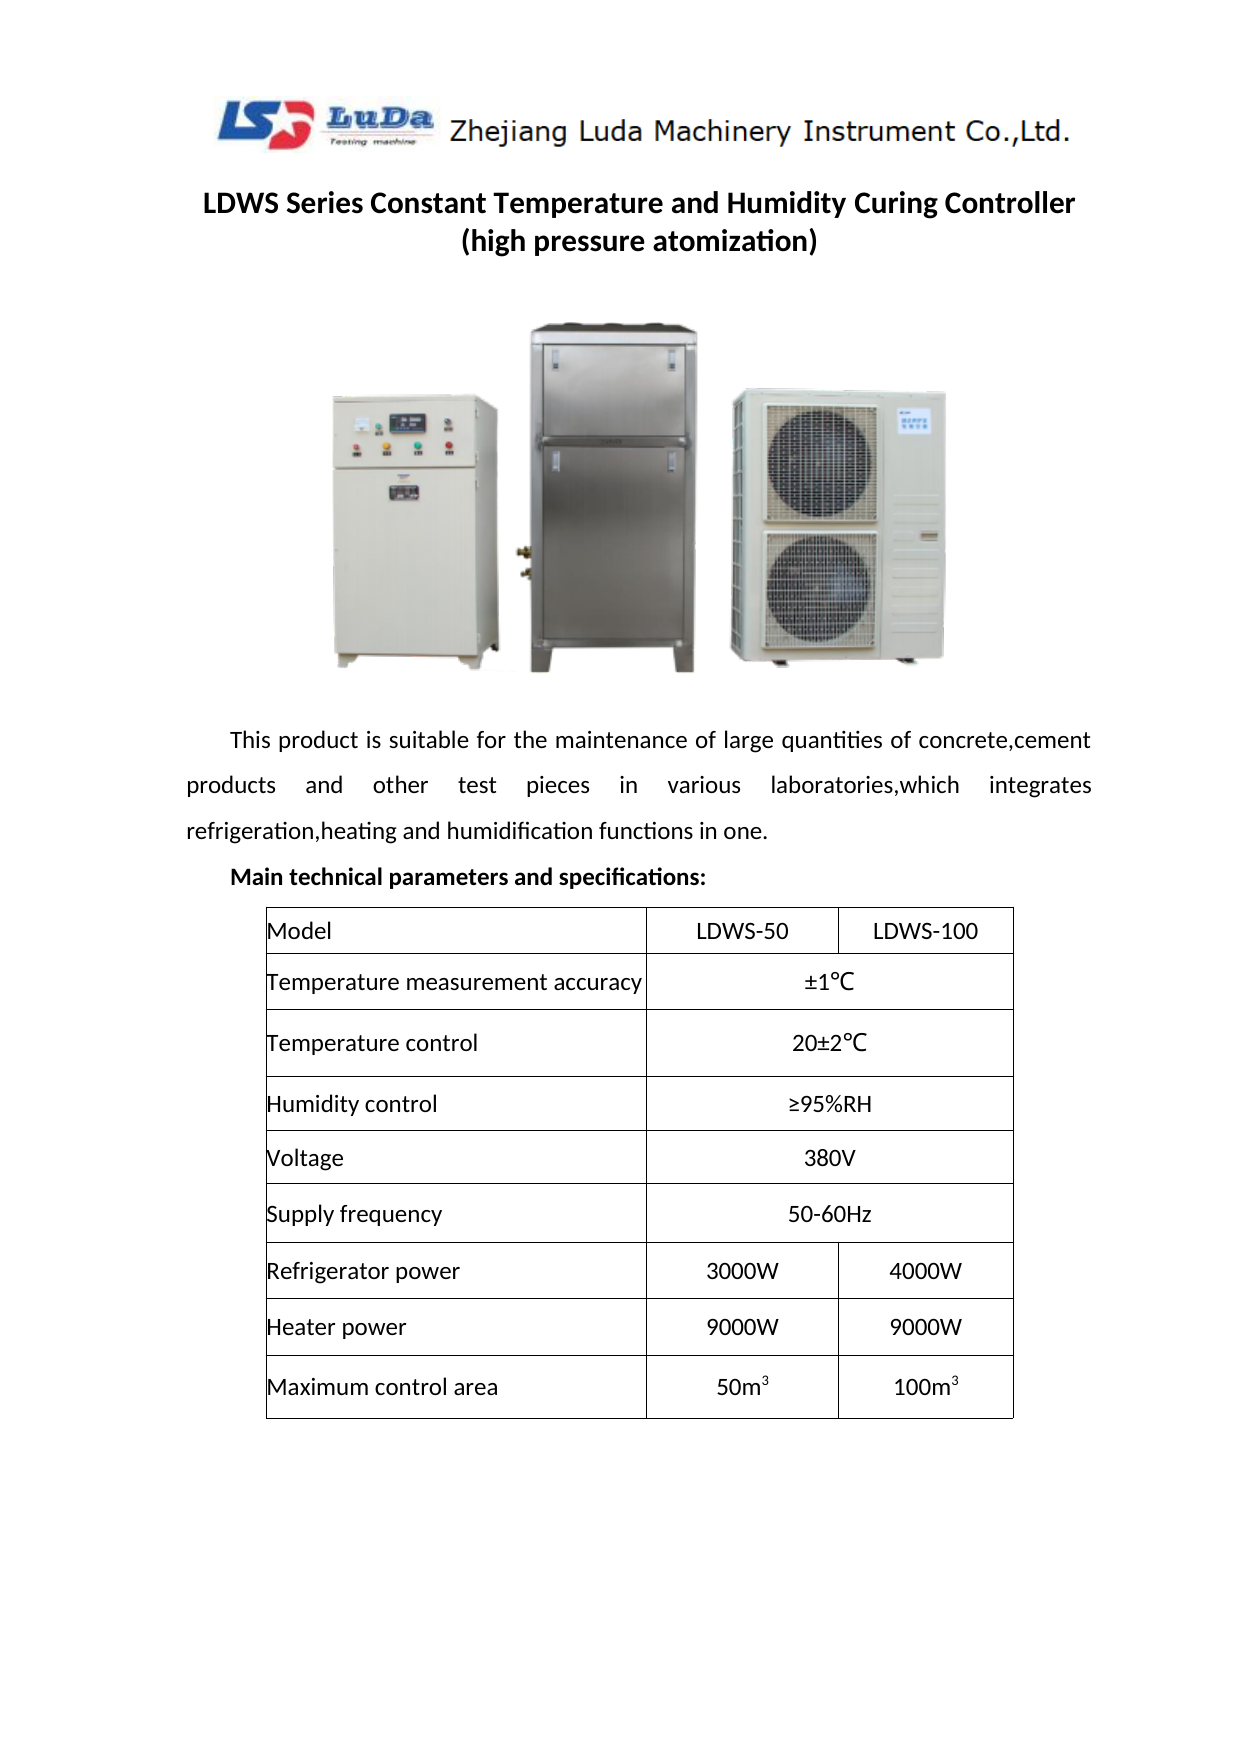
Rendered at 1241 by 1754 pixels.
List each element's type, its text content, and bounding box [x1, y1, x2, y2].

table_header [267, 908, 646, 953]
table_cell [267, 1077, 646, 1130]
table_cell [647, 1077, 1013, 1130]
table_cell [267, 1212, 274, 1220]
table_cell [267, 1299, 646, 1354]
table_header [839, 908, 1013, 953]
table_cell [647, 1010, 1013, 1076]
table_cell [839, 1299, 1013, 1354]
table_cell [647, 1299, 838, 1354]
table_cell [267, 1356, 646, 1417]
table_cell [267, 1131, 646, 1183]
text Main technical parameters and specifications: [186, 861, 1093, 891]
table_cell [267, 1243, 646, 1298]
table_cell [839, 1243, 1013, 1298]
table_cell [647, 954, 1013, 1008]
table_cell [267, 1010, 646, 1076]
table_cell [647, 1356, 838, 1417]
picture [213, 96, 1082, 164]
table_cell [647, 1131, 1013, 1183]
picture [332, 322, 947, 674]
text LDWS Series Constant Temperature and Humidity Curing Controller (high pressure atomization) [186, 183, 1093, 259]
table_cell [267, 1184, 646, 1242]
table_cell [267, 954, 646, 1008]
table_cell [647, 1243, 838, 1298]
text This product is suitable for the maintenance of large quantities of concrete,cement products and other test pieces in various laboratories,which integrates refrigeration,heating and humidification functions in one. [186, 724, 1093, 846]
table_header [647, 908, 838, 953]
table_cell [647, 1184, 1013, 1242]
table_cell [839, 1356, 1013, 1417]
